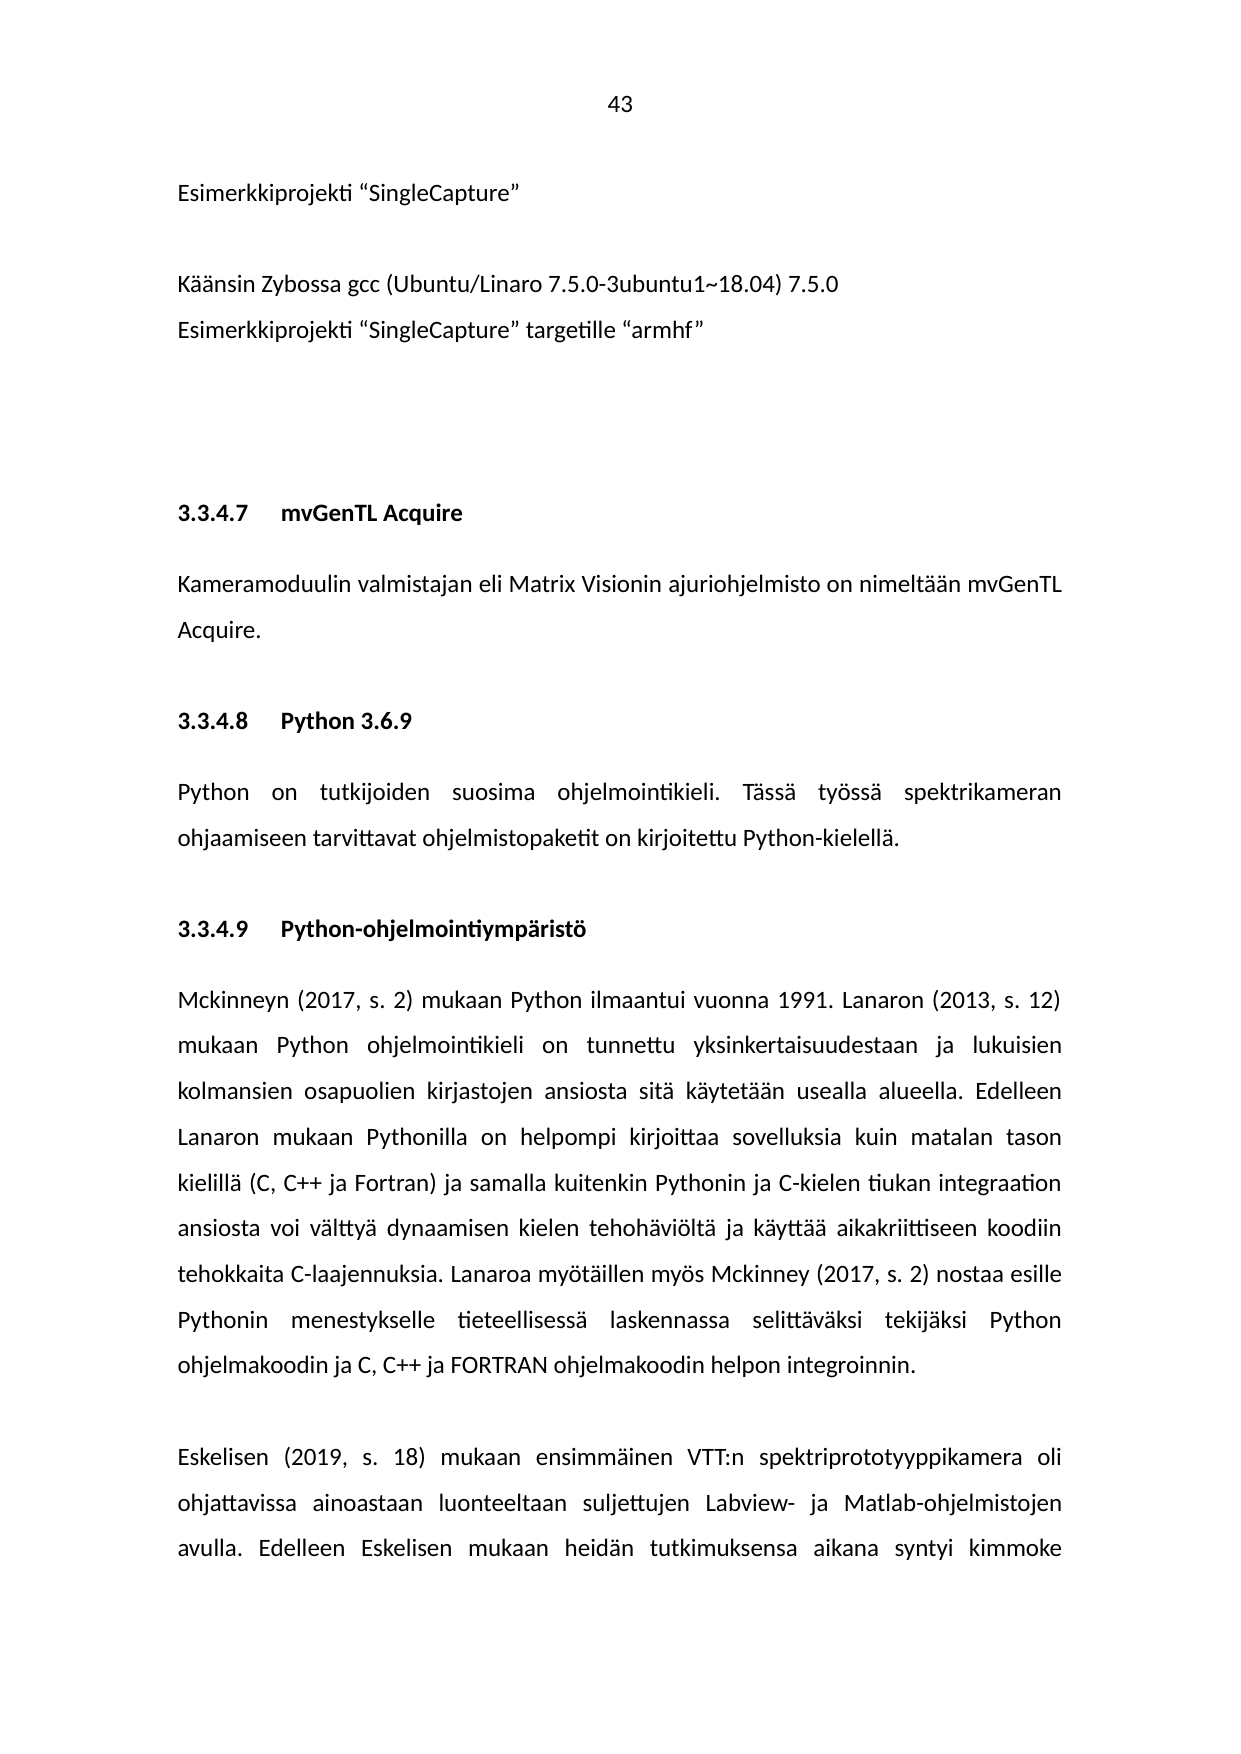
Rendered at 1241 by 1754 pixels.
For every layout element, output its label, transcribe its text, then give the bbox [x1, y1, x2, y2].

subtitle Python 3.6.9 [177, 705, 1063, 736]
subtitle Python-ohjelmointiympäristö [177, 913, 1063, 944]
text Esimerkkiprojekti “SingleCapture” [177, 177, 1063, 208]
text Mckinneyn (2017, s. 2) mukaan Python ilmaantui vuonna 1991. Lanaron (2013, s. 12) mukaan Python ohjelmointikieli on tunnettu yksinkertaisuudestaan ja lukuisien kolmansien osapuolien kirjastojen ansiosta sitä käytetään usealla alueella. Edelleen Lanaron mukaan Pythonilla on helpompi kirjoittaa sovelluksia kuin matalan tason kielillä (C, C++ ja Fortran) ja samalla kuitenkin Pythonin ja C-kielen tiukan integraation ansiosta voi välttyä dynaamisen kielen tehohäviöltä ja käyttää aikakriittiseen koodiin tehokkaita C-laajennuksia. Lanaroa myötäillen myös Mckinney (2017, s. 2) nostaa esille Pythonin menestykselle tieteellisessä laskennassa selittäväksi tekijäksi Python ohjelmakoodin ja C, C++ ja FORTRAN ohjelmakoodin helpon integroinnin. [177, 984, 1063, 1380]
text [177, 1441, 1063, 1563]
text Kameramoduulin valmistajan eli Matrix Visionin ajuriohjelmisto on nimeltään mvGenTL Acquire. [177, 568, 1063, 644]
text Esimerkkiprojekti “SingleCapture” targetille “armhf” [177, 314, 1063, 345]
subtitle mvGenTL Acquire [177, 497, 1063, 528]
text Python on tutkijoiden suosima ohjelmointikieli. Tässä työssä spektrikameran ohjaamiseen tarvittavat ohjelmistopaketit on kirjoitettu Python-kielellä. [177, 776, 1063, 852]
text Käänsin Zybossa gcc (Ubuntu/Linaro 7.5.0-3ubuntu1~18.04) 7.5.0 [177, 269, 1063, 299]
